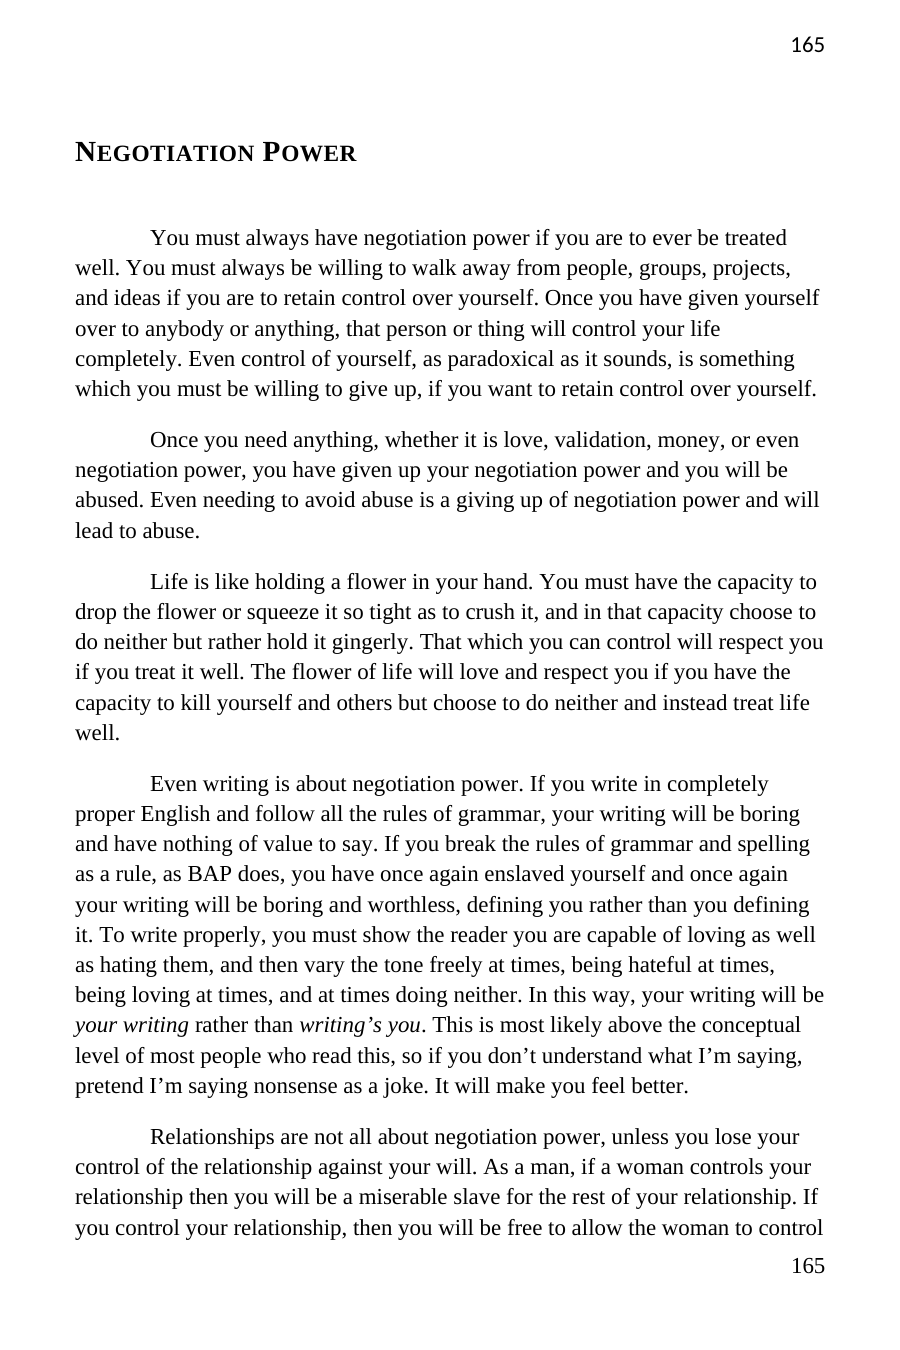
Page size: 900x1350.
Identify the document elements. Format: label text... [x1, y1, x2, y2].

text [75, 1123, 825, 1240]
text You must always have negotiation power if you are to ever be treated well. You must always be willing to walk away from people, groups, projects, and ideas if you are to retain control over yourself. Once you have given yourself over to anybody or anything, that person or thing will control your life completely. Even control of yourself, as paradoxical as it sounds, is something which you must be willing to give up, if you want to retain control over yourself. [75, 224, 825, 401]
subtitle Negotiation Power [75, 134, 825, 168]
text Even writing is about negotiation power. If you write in completely proper English and follow all the rules of grammar, your writing will be boring and have nothing of value to say. If you break the rules of grammar and spelling as a rule, as BAP does, you have once again enslaved yourself and once again your writing will be boring and worthless, defining you rather than you defining it. To write properly, you must show the reader you are capable of loving as well as hating them, and then vary the tone freely at times, being hateful at times, being loving at times, and at times doing neither. In this way, your writing will be your writing rather than writing’s you. This is most likely above the conceptual level of most people who read this, so if you don’t understand what I’m saying, pretend I’m saying nonsense as a joke. It will make you feel better. [75, 770, 825, 1098]
text Once you need anything, whether it is love, validation, money, or even negotiation power, you have given up your negotiation power and you will be abused. Even needing to avoid abuse is a giving up of negotiation power and will lead to abuse. [75, 426, 825, 543]
text Life is like holding a flower in your hand. You must have the capacity to drop the flower or squeeze it so tight as to crush it, and in that capacity choose to do neither but rather hold it gingerly. That which you can control will respect you if you treat it well. The flower of life will love and respect you if you have the capacity to kill yourself and others but choose to do neither and instead treat life well. [75, 568, 825, 745]
